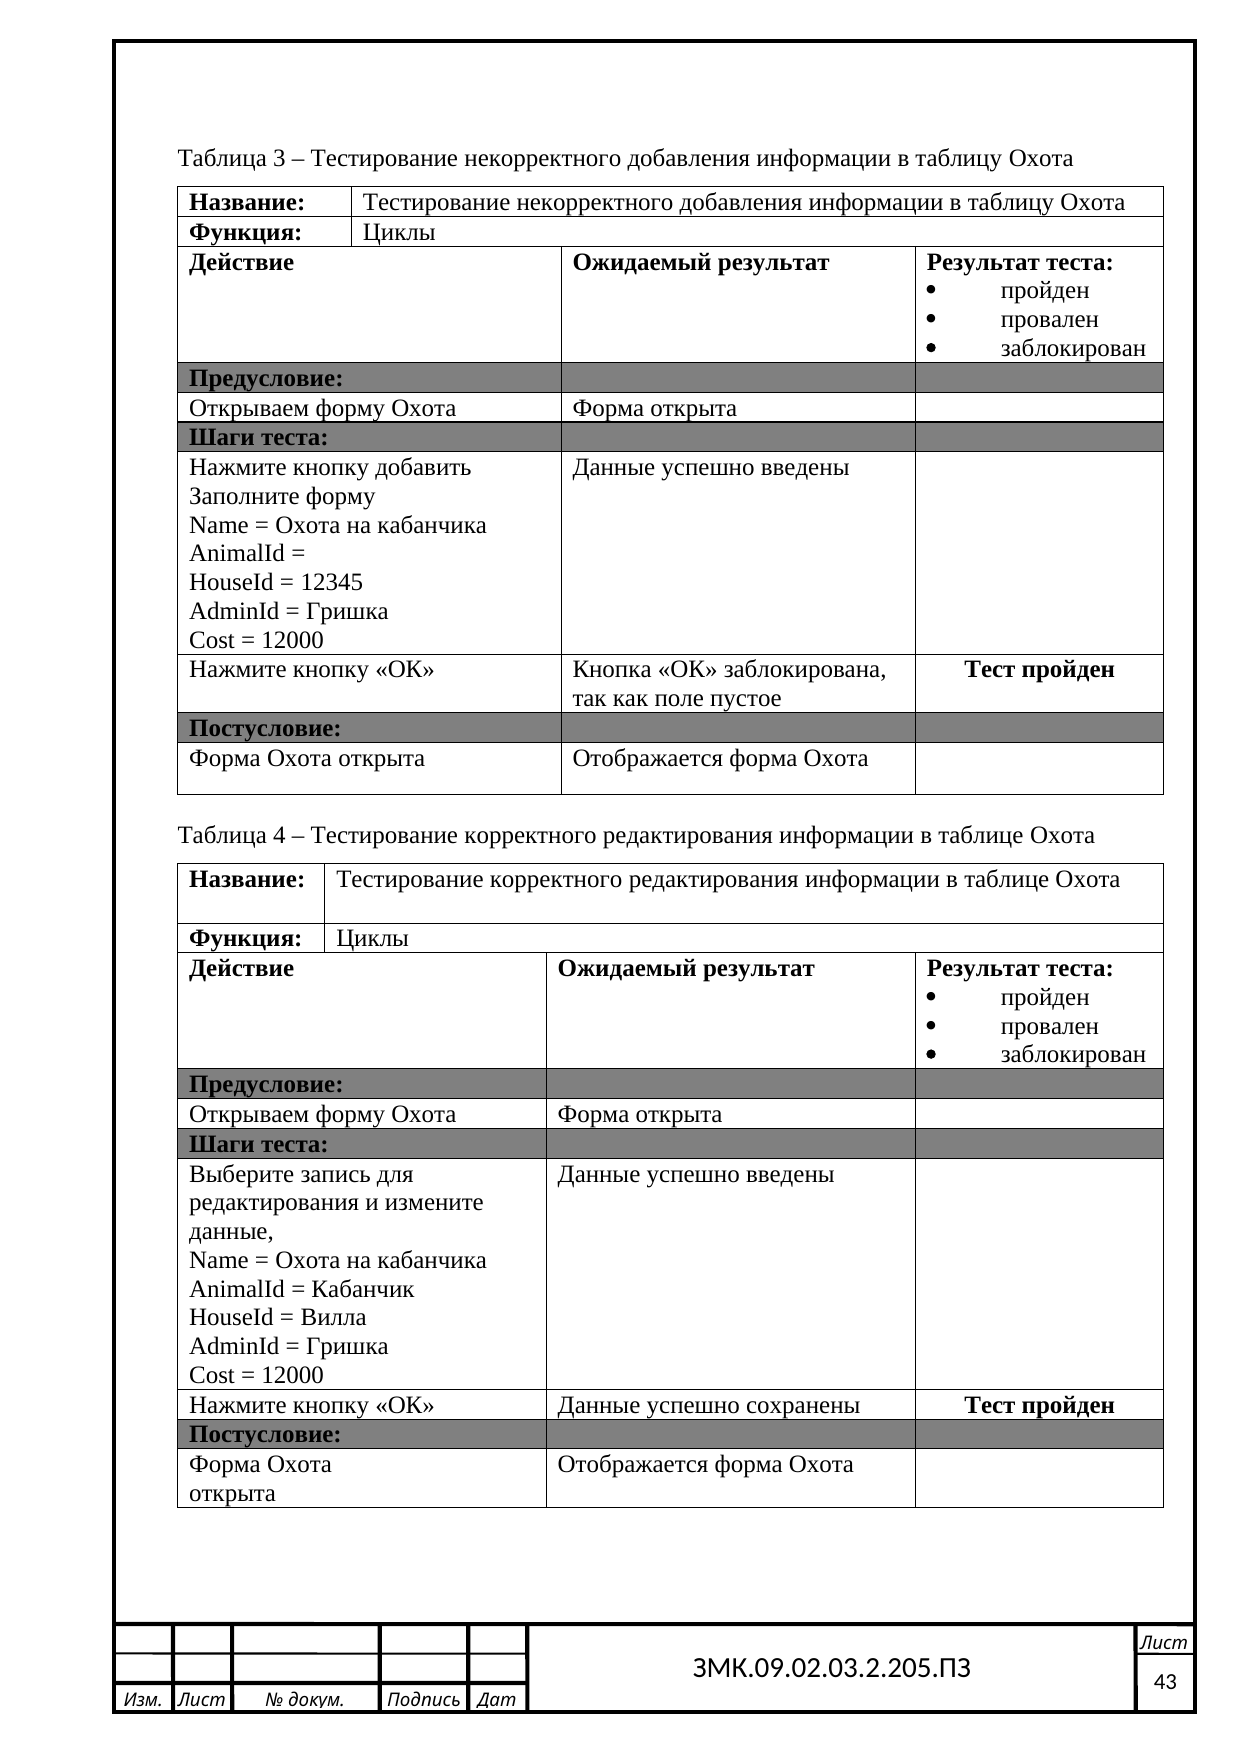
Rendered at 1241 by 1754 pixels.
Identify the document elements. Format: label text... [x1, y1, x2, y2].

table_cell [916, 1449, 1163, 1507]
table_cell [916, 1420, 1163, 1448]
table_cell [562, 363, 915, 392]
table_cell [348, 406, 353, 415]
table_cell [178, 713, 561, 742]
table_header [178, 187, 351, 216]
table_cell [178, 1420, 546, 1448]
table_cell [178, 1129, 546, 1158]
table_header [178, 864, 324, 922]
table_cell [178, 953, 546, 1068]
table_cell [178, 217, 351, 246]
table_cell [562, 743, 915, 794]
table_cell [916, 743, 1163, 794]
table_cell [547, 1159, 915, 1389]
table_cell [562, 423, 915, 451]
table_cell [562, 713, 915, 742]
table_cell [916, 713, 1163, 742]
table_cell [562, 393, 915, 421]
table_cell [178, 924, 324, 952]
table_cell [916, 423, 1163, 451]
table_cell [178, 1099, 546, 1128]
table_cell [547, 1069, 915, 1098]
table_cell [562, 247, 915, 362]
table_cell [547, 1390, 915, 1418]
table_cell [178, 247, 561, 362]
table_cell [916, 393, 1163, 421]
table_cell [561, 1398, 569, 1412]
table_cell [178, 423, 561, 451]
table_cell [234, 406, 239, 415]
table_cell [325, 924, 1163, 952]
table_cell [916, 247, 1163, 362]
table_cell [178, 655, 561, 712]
text Таблица 3 – Тестирование некорректного добавления информации в таблицу Охота [177, 143, 1152, 172]
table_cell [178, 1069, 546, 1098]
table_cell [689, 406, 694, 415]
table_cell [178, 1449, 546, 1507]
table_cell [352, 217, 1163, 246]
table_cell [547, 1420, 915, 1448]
text Таблица 4 – Тестирование корректного редактирования информации в таблице Охота [177, 820, 1152, 849]
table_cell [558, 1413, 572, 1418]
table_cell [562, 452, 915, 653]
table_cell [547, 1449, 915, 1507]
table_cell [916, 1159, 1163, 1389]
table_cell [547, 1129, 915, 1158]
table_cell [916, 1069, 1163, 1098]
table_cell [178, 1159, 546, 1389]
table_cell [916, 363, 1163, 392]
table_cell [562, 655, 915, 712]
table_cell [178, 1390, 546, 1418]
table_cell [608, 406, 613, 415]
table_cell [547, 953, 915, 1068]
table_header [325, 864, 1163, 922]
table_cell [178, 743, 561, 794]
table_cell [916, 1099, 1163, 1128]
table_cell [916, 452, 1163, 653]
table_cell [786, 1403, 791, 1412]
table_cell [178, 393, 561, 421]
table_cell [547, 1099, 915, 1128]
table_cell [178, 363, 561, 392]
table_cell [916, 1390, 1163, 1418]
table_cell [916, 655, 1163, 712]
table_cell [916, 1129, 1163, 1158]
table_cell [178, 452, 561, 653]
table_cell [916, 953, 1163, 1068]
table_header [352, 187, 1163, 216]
